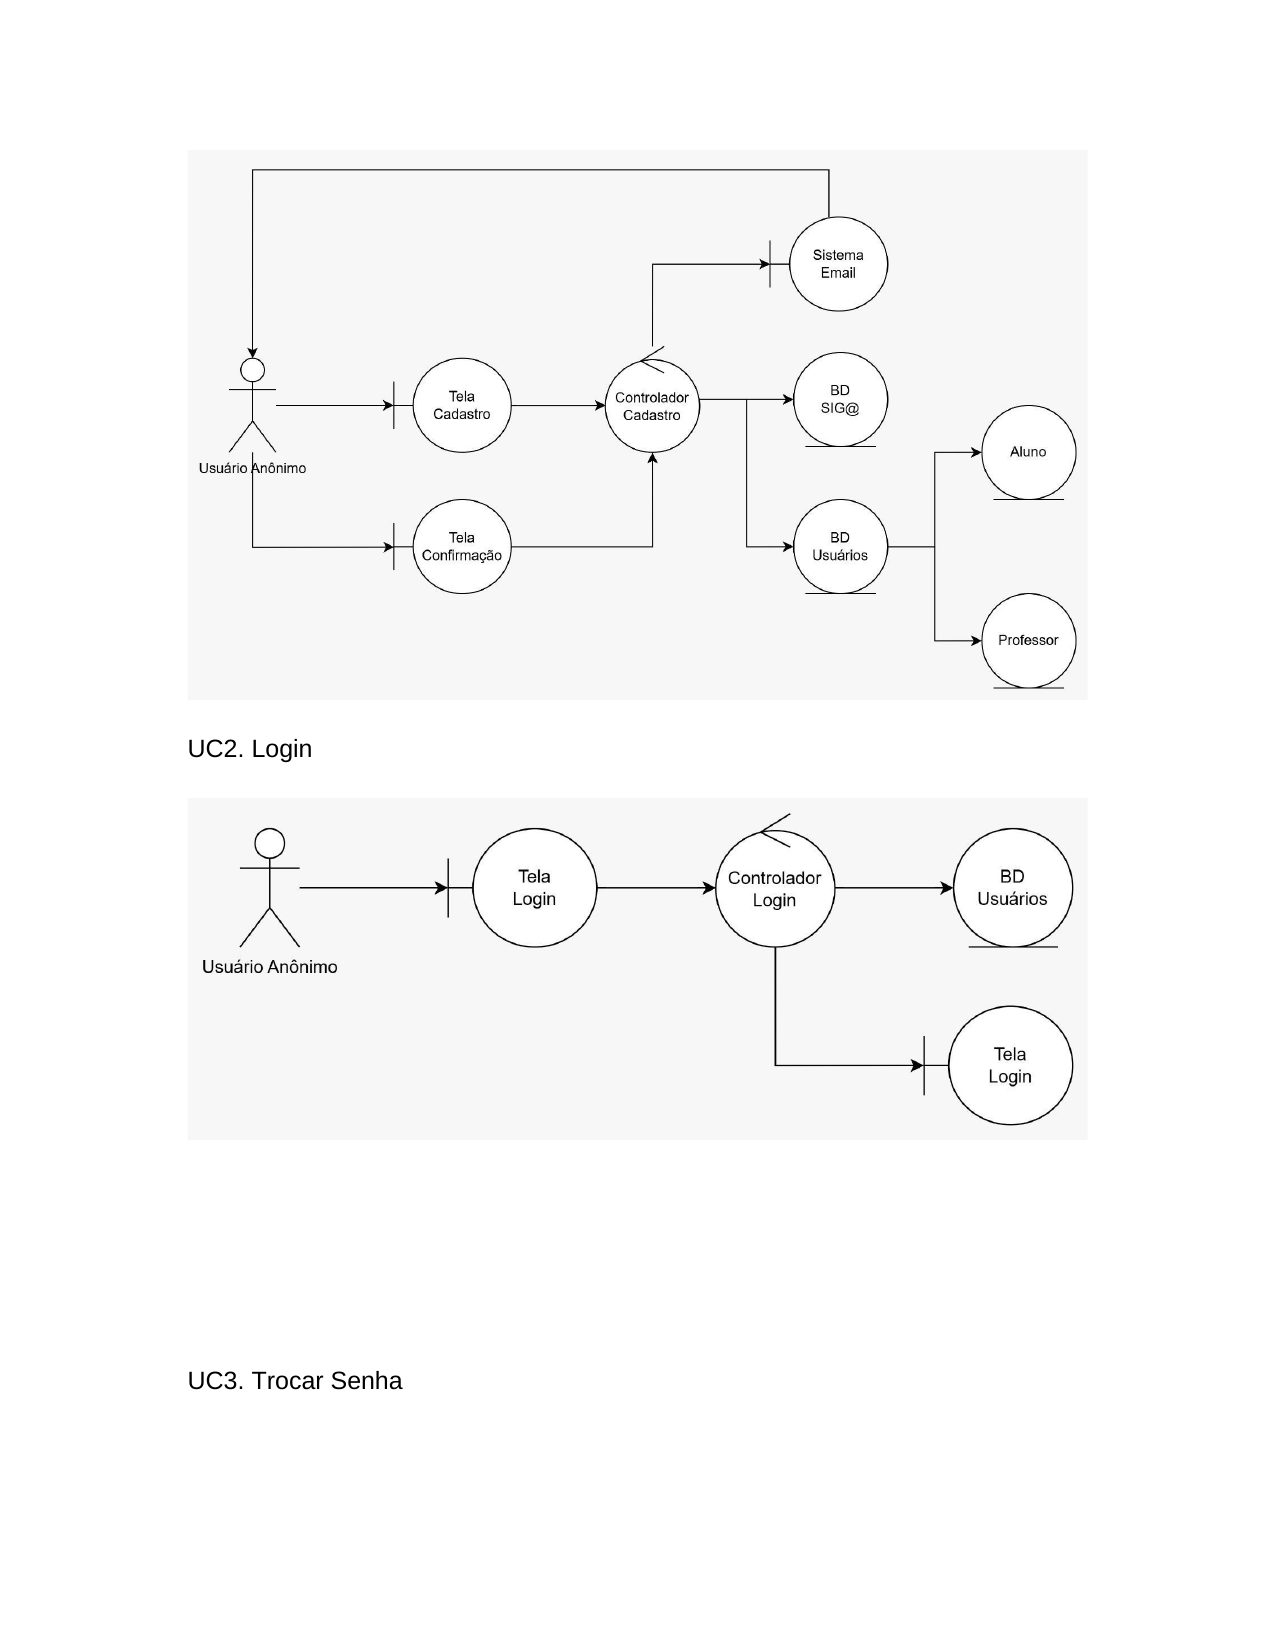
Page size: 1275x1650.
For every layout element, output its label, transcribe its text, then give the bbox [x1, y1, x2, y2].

text UC2. Login [187, 734, 1087, 763]
picture [187, 798, 1088, 1140]
picture [187, 150, 1088, 700]
text UC3. Trocar Senha [187, 1366, 1087, 1395]
